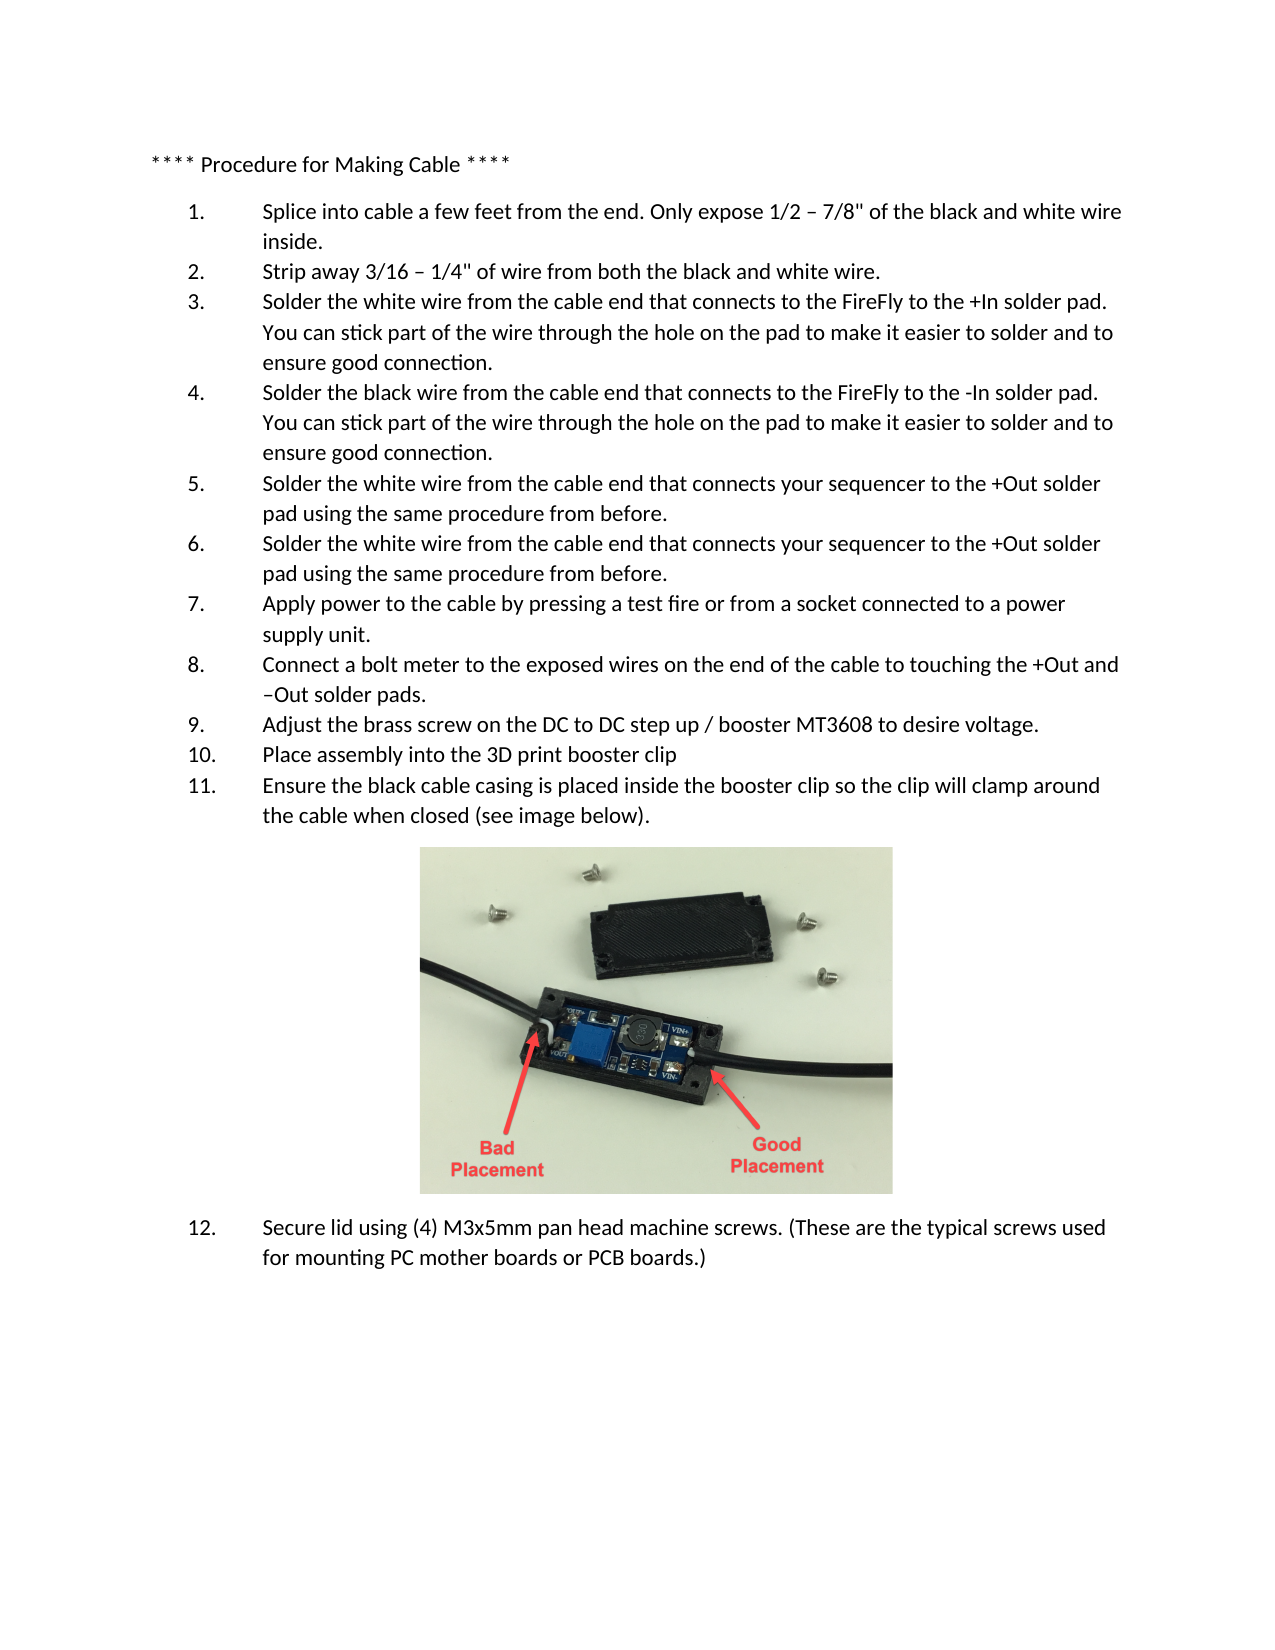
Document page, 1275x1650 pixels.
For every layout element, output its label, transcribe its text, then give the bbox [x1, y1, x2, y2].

picture [419, 847, 893, 1194]
list Strip away 3/16 – 1/4" of wire from both the black and white wire. [187, 257, 1125, 285]
text **** Procedure for Making Cable **** [150, 150, 1125, 178]
list Connect a bolt meter to the exposed wires on the end of the cable to touching the +Out and –Out solder pads. [187, 650, 1125, 708]
list Place assembly into the 3D print booster clip [187, 741, 1125, 769]
list Solder the white wire from the cable end that connects your sequencer to the +Out solder pad using the same procedure from before. [187, 469, 1125, 527]
list Solder the white wire from the cable end that connects your sequencer to the +Out solder pad using the same procedure from before. [187, 529, 1125, 587]
list Splice into cable a few feet from the end. Only expose 1/2 – 7/8" of the black and white wire inside. [187, 197, 1125, 255]
list Secure lid using (4) M3x5mm pan head machine screws. (These are the typical screws used for mounting PC mother boards or PCB boards.) [187, 1213, 1125, 1271]
list Ensure the black cable casing is placed inside the booster clip so the clip will clamp around the cable when closed (see image below). [187, 771, 1125, 829]
list Apply power to the cable by pressing a test fire or from a socket connected to a power supply unit. [187, 589, 1125, 648]
list Solder the white wire from the cable end that connects to the FireFly to the +In solder pad. You can stick part of the wire through the hole on the pad to make it easier to solder and to ensure good connection. [187, 287, 1125, 376]
list Solder the black wire from the cable end that connects to the FireFly to the -In solder pad. You can stick part of the wire through the hole on the pad to make it easier to solder and to ensure good connection. [187, 378, 1125, 467]
list Adjust the brass screw on the DC to DC step up / booster MT3608 to desire voltage. [187, 710, 1125, 738]
